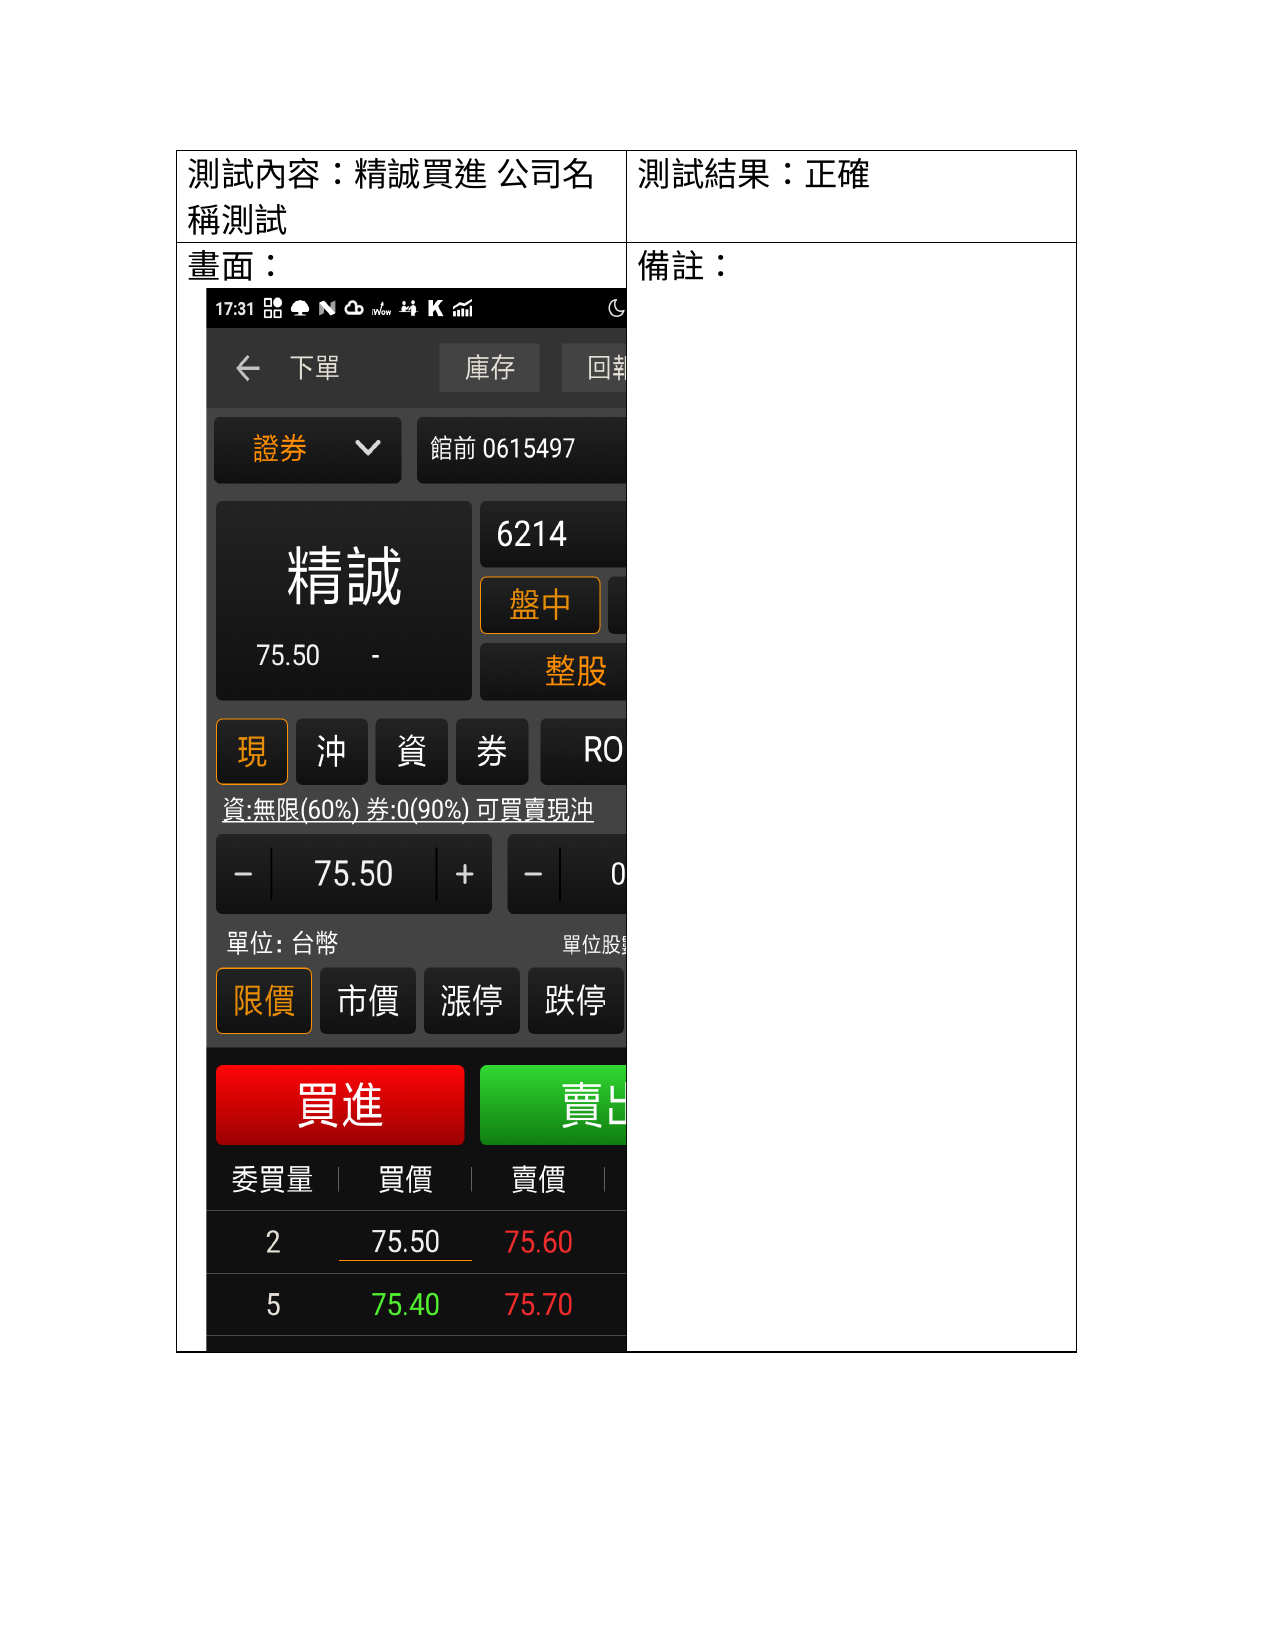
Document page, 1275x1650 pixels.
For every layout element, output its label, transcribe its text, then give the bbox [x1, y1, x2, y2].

picture [206, 288, 627, 1352]
table_header 測試結果：正確 [627, 151, 1076, 242]
table_cell 備註： [627, 243, 1076, 1351]
table_cell 畫面： [177, 243, 626, 1351]
table_header 測試內容：精誠買進 公司名稱測試 [177, 151, 626, 242]
